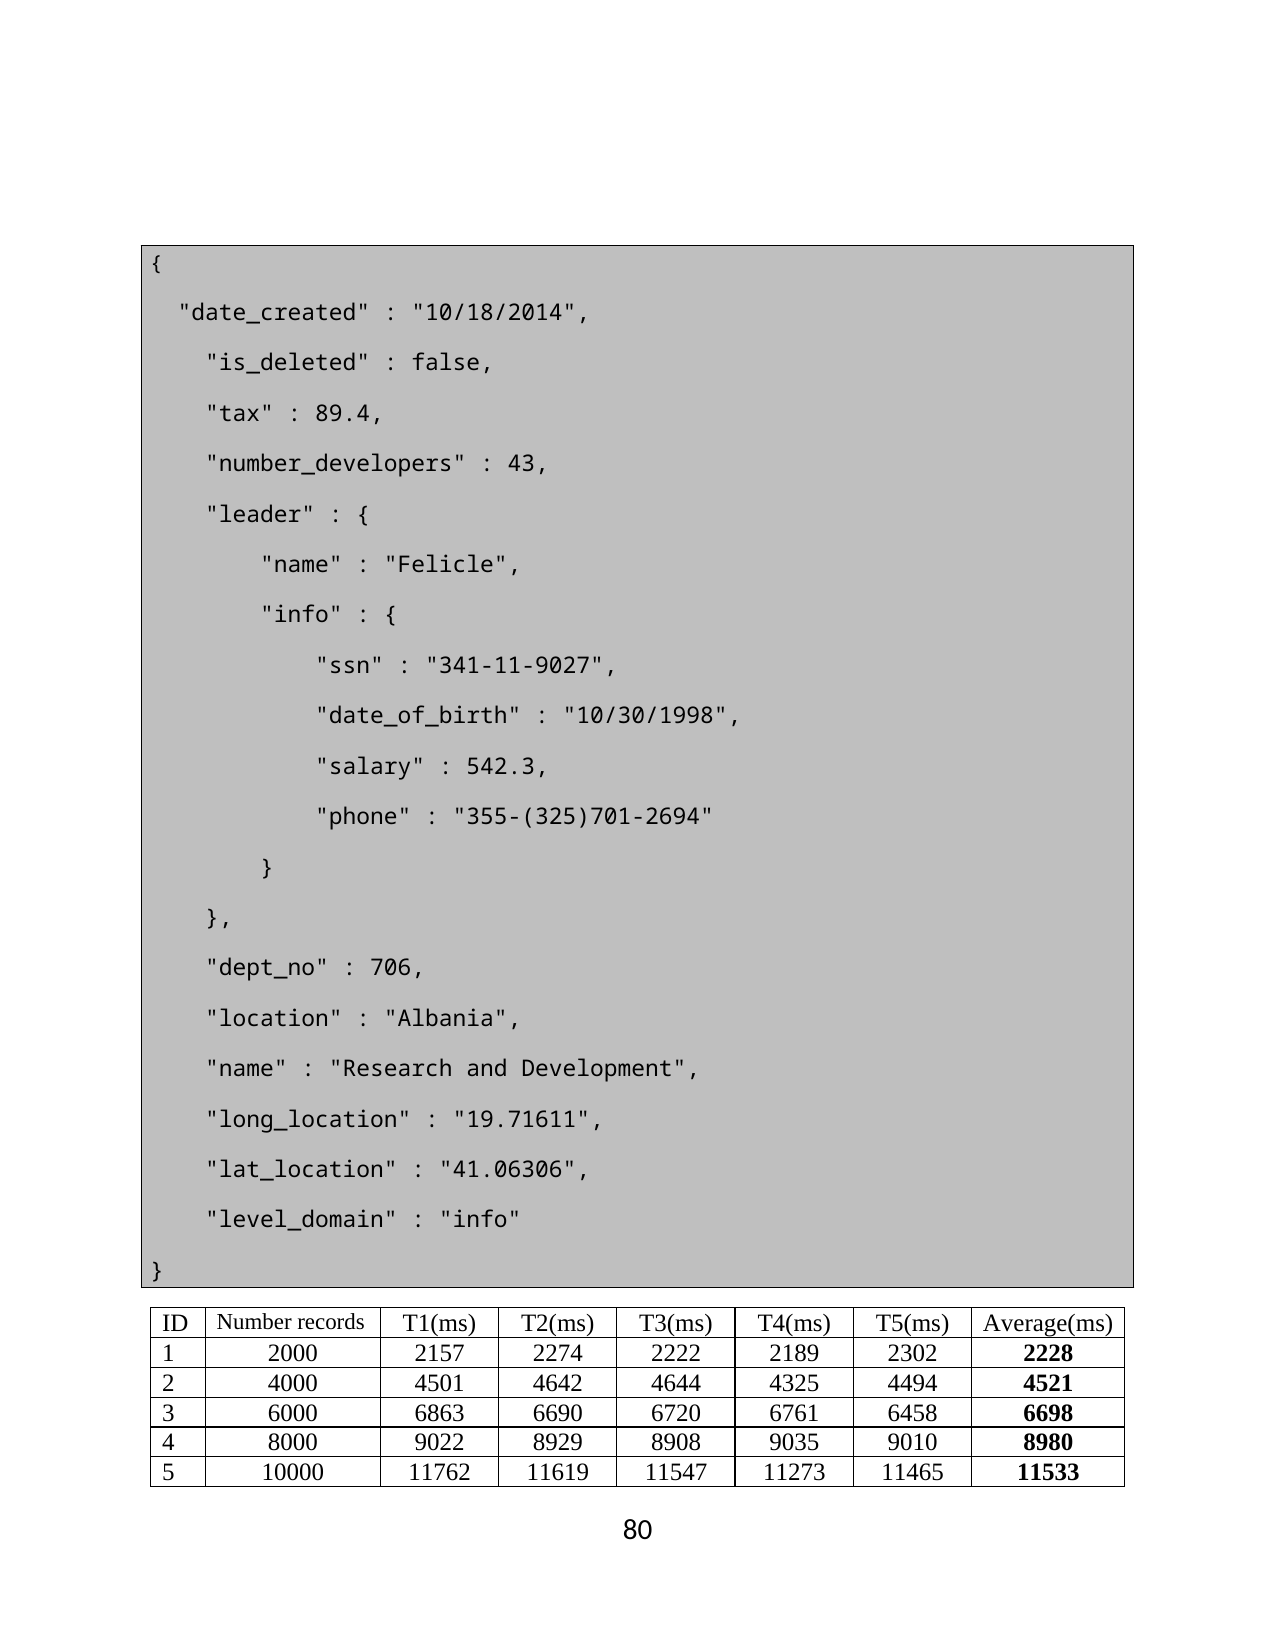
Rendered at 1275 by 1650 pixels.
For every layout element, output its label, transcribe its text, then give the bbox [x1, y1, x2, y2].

text "date_created" : "10/18/2014", [142, 293, 1133, 327]
table_cell 11273 [736, 1457, 853, 1486]
table_header T3(ms) [617, 1308, 734, 1337]
table_cell 2302 [854, 1338, 971, 1367]
text "dept_no" : 706, [142, 948, 1133, 982]
text "long_location" : "19.71611", [142, 1099, 1133, 1134]
text "date_of_birth" : "10/30/1998", [142, 696, 1133, 730]
text "salary" : 542.3, [142, 746, 1133, 781]
text "phone" : "355-(325)701-2694" [142, 797, 1133, 831]
text { [142, 246, 1133, 277]
text "name" : "Felicle", [142, 545, 1133, 579]
table_cell 1 [151, 1338, 205, 1367]
table_header T5(ms) [854, 1308, 971, 1337]
text "lat_location" : "41.06306", [142, 1150, 1133, 1184]
text }, [142, 898, 1133, 932]
table_cell 4 [151, 1428, 205, 1456]
table_cell 2274 [499, 1338, 616, 1367]
text "is_deleted" : false, [142, 343, 1133, 377]
table_header T1(ms) [381, 1308, 498, 1337]
table_cell 11533 [972, 1457, 1124, 1486]
text "leader" : { [142, 494, 1133, 529]
text "name" : "Research and Development", [142, 1049, 1133, 1083]
table_cell 4642 [499, 1368, 616, 1397]
text } [142, 1251, 1133, 1287]
table_cell 6698 [972, 1398, 1124, 1426]
table_cell 11762 [381, 1457, 498, 1486]
text } [142, 847, 1133, 882]
table_cell 6000 [206, 1398, 380, 1426]
table_header Number records [206, 1308, 380, 1337]
text "location" : "Albania", [142, 998, 1133, 1033]
table_cell 6720 [617, 1398, 734, 1426]
table_cell 9022 [381, 1428, 498, 1456]
table_cell 2000 [206, 1338, 380, 1367]
table_cell 2228 [972, 1338, 1124, 1367]
table_cell 4494 [854, 1368, 971, 1397]
table_cell 4644 [617, 1368, 734, 1397]
table_cell 4521 [972, 1368, 1124, 1397]
text "level_domain" : "info" [142, 1200, 1133, 1234]
table_cell 4501 [381, 1368, 498, 1397]
table_cell 8908 [617, 1428, 734, 1456]
table_cell 11547 [617, 1457, 734, 1486]
table_cell 4000 [206, 1368, 380, 1397]
table_header T4(ms) [736, 1308, 853, 1337]
table_cell 11619 [499, 1457, 616, 1486]
table_cell 8929 [499, 1428, 616, 1456]
text "info" : { [142, 595, 1133, 629]
table_cell 8980 [972, 1428, 1124, 1456]
table_cell 8000 [206, 1428, 380, 1456]
table_cell 3 [151, 1398, 205, 1426]
table_cell 6690 [499, 1398, 616, 1426]
table_cell 9035 [736, 1428, 853, 1456]
table_cell 11465 [854, 1457, 971, 1486]
table_cell 10000 [206, 1457, 380, 1486]
table_cell 5 [151, 1457, 205, 1486]
table_cell 2189 [736, 1338, 853, 1367]
table_cell 2157 [381, 1338, 498, 1367]
table_cell 2222 [617, 1338, 734, 1367]
table_cell 6863 [381, 1398, 498, 1426]
table_cell 4325 [736, 1368, 853, 1397]
table_header ID [151, 1308, 205, 1337]
table_cell 2 [151, 1368, 205, 1397]
table_cell 9010 [854, 1428, 971, 1456]
table_cell 6761 [736, 1398, 853, 1426]
table_header Average(ms) [972, 1308, 1124, 1337]
table_cell 6458 [854, 1398, 971, 1426]
text "number_developers" : 43, [142, 444, 1133, 478]
text "ssn" : "341-11-9027", [142, 646, 1133, 680]
table_header T2(ms) [499, 1308, 616, 1337]
text "tax" : 89.4, [142, 393, 1133, 428]
